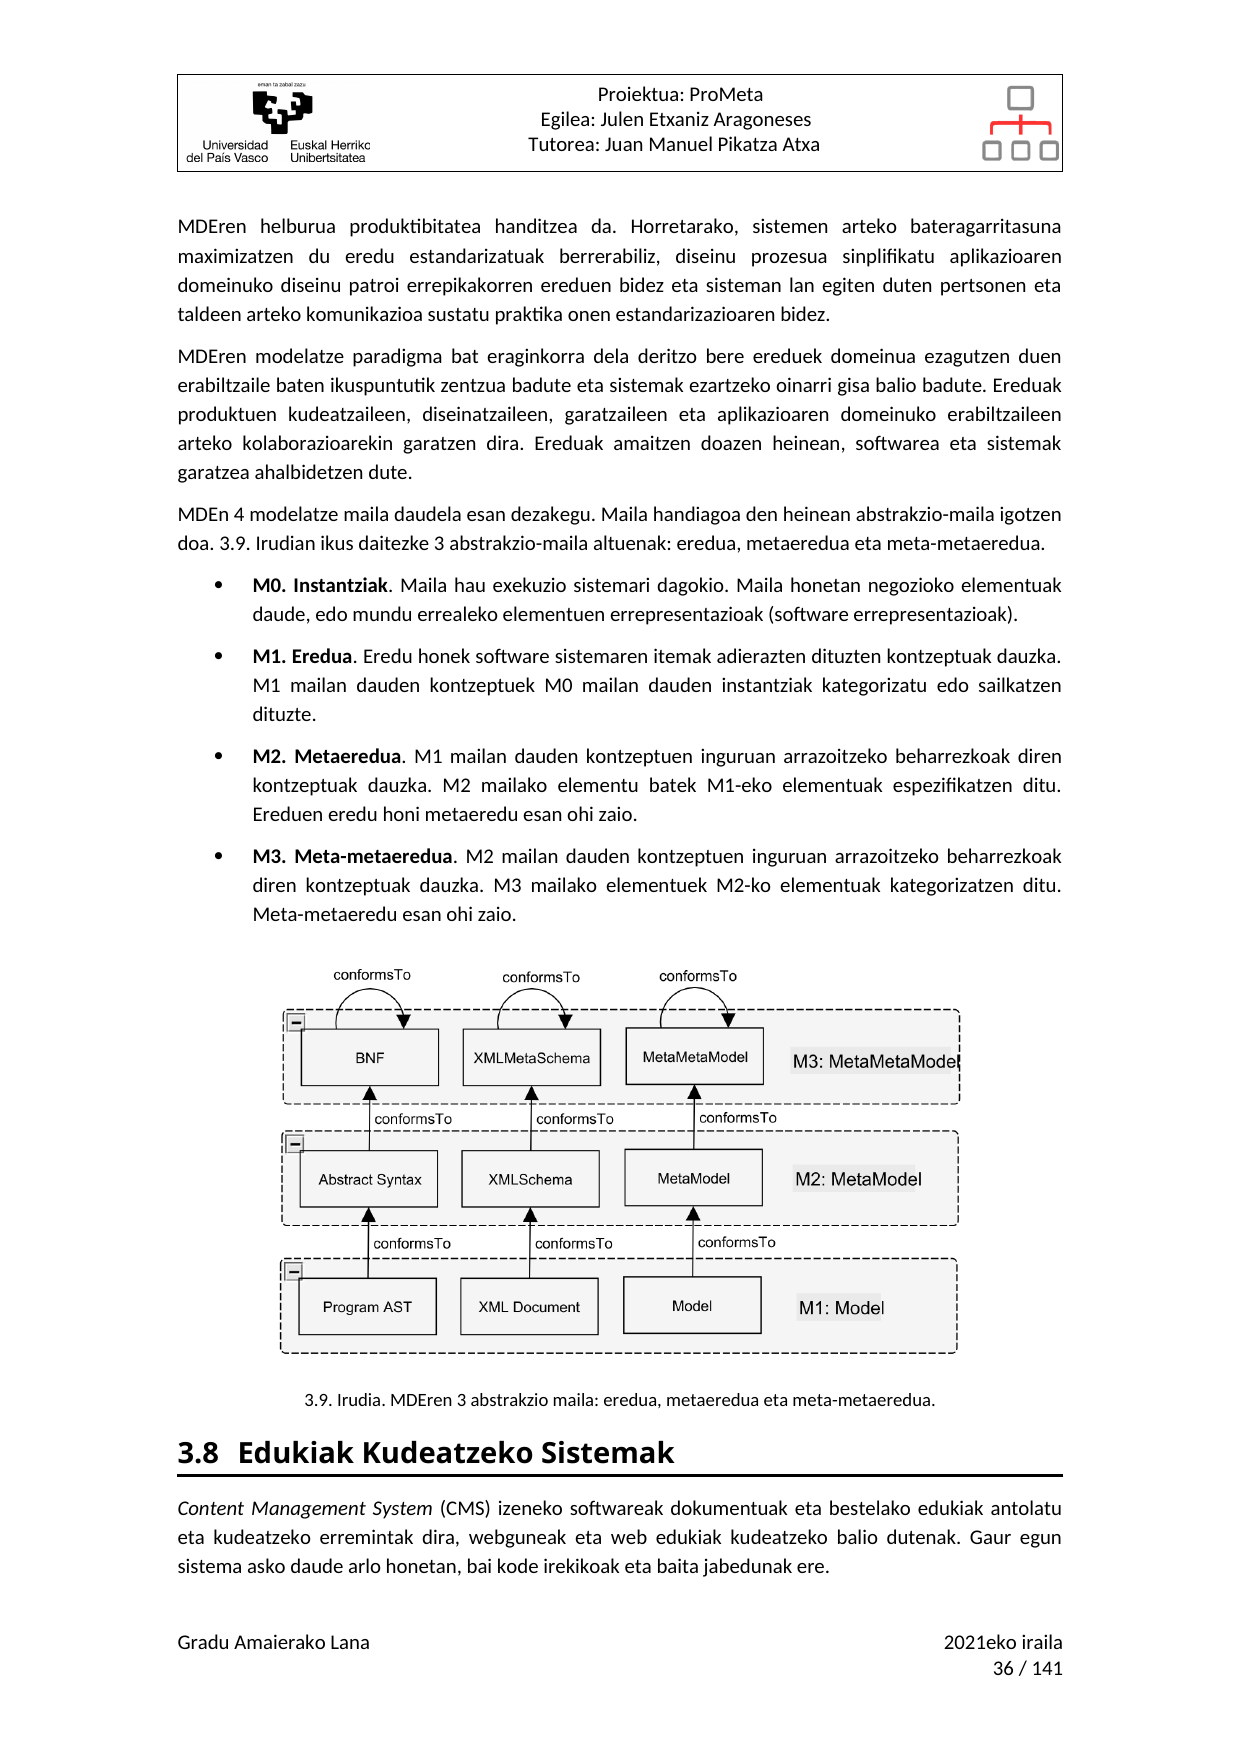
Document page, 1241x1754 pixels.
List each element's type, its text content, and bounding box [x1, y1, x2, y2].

list M1. Eredua. Eredu honek software sistemaren itemak adierazten dituzten kontzeptuak dauzka. M1 mailan dauden kontzeptuek M0 mailan dauden instantziak kategorizatu edo sailkatzen dituzte. [215, 643, 1063, 727]
picture [978, 80, 1060, 162]
text MDEren modelatze paradigma bat eraginkorra dela deritzo bere ereduek domeinua ezagutzen duen erabiltzaile baten ikuspuntutik zentzua badute eta sistemak ezartzeko oinarri gisa balio badute. Ereduak produktuen kudeatzaileen, diseinatzaileen, garatzaileen eta aplikazioaren domeinuko erabiltzaileen arteko kolaborazioarekin garatzen dira. Ereduak amaitzen doazen heinean, softwarea eta sistemak garatzea ahalbidetzen dute. [177, 343, 1063, 485]
text Content Management System (CMS) izeneko softwareak dokumentuak eta bestelako edukiak antolatu eta kudeatzeko erremintak dira, webguneak eta web edukiak kudeatzeko balio dutenak. Gaur egun sistema asko daude arlo honetan, bai kode irekikoak eta baita jabedunak ere. [177, 1495, 1063, 1579]
picture [182, 81, 370, 162]
list M3. Meta-metaeredua. M2 mailan dauden kontzeptuen inguruan arrazoitzeko beharrezkoak diren kontzeptuak dauzka. M3 mailako elementuek M2-ko elementuak kategorizatzen ditu. Meta-metaeredu esan ohi zaio. [215, 843, 1063, 927]
list M0. Instantziak. Maila hau exekuzio sistemari dagokio. Maila honetan negozioko elementuak daude, edo mundu errealeko elementuen errepresentazioak (software errepresentazioak). [215, 572, 1063, 627]
subtitle Edukiak Kudeatzeko Sistemak [177, 1432, 1063, 1474]
list M2. Metaeredua. M1 mailan dauden kontzeptuen inguruan arrazoitzeko beharrezkoak diren kontzeptuak dauzka. M2 mailako elementu batek M1-eko elementuak espezifikatzen ditu. Ereduen eredu honi metaeredu esan ohi zaio. [215, 743, 1063, 827]
text MDEren helburua produktibitatea handitzea da. Horretarako, sistemen arteko bateragarritasuna maximizatzen du eredu estandarizatuak berrerabiliz, diseinu prozesua sinplifikatu aplikazioaren domeinuko diseinu patroi errepikakorren ereduen bidez eta sisteman lan egiten duten pertsonen eta taldeen arteko komunikazioa sustatu praktika onen estandarizazioaren bidez. [177, 214, 1063, 327]
picture [262, 942, 978, 1372]
